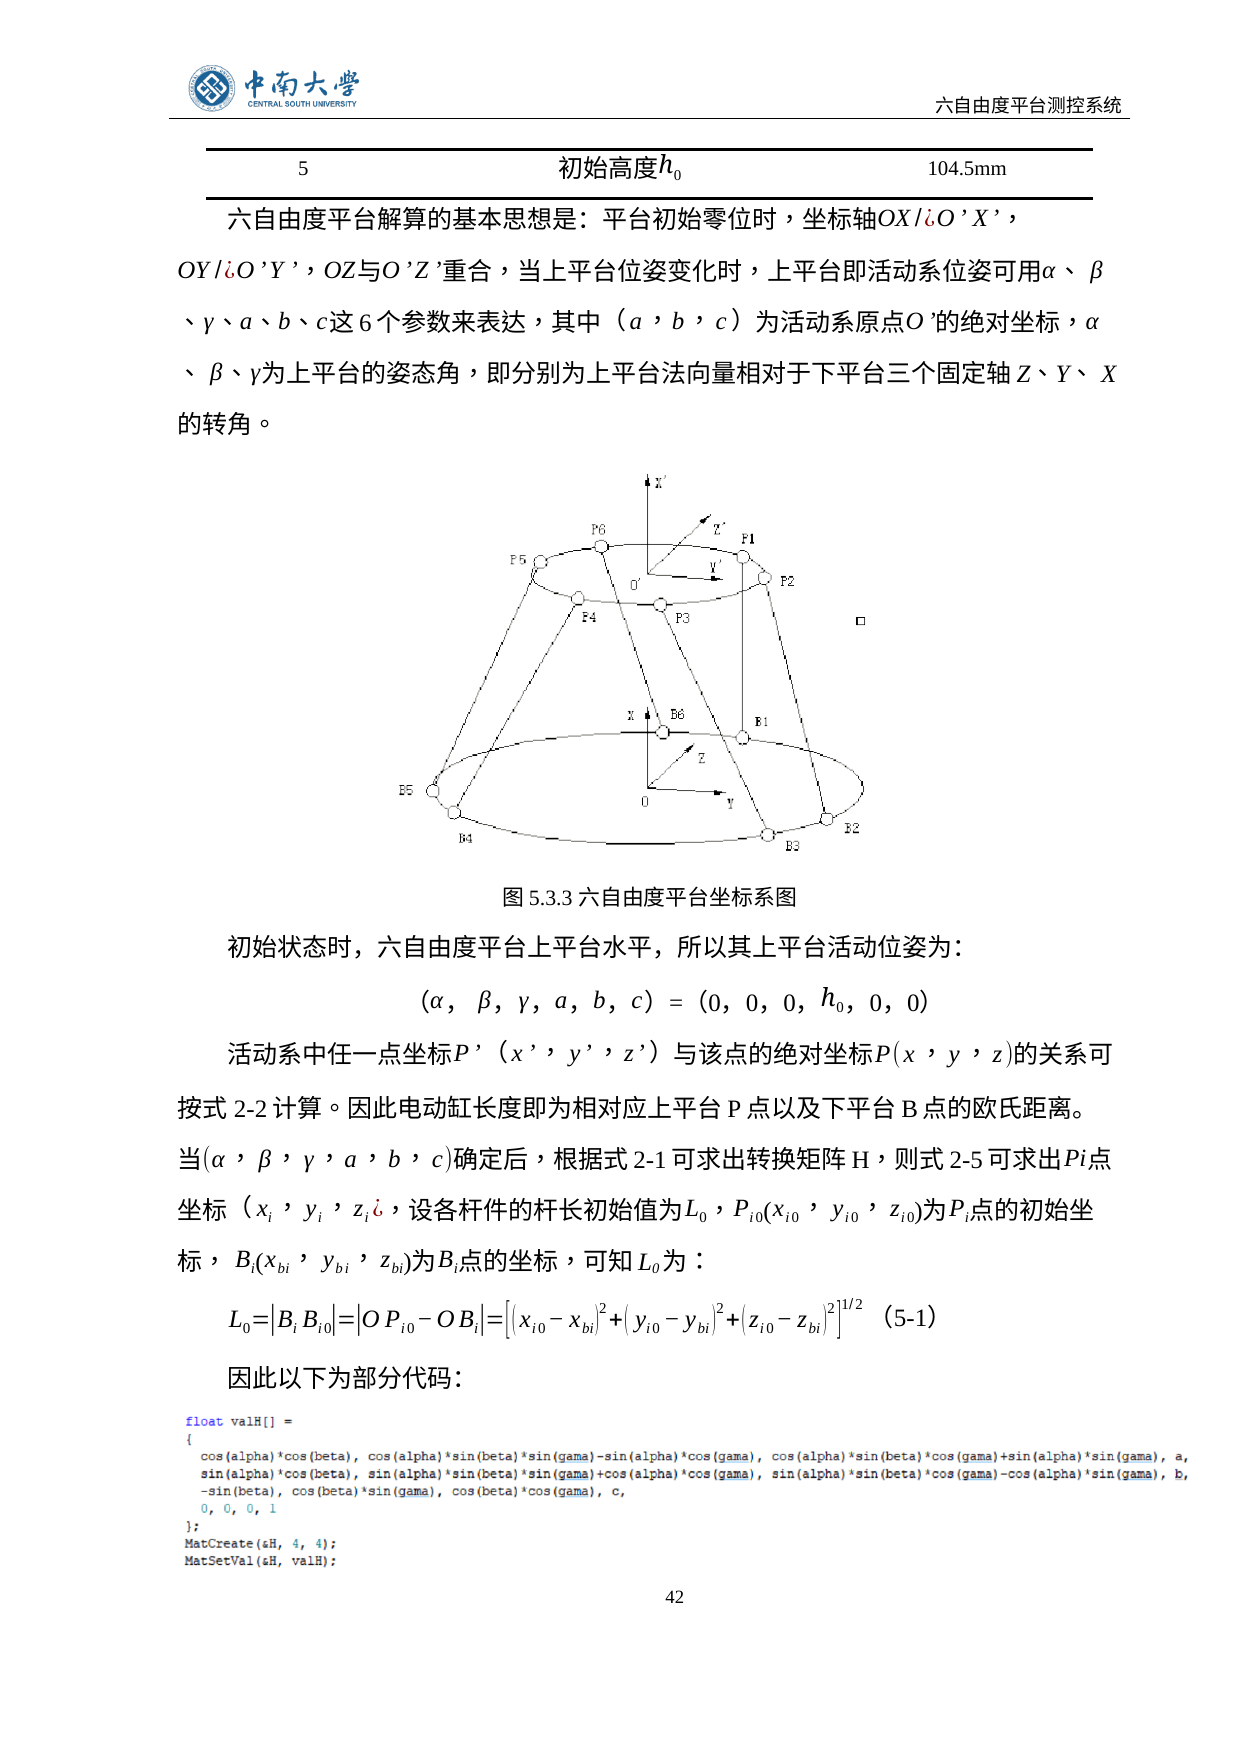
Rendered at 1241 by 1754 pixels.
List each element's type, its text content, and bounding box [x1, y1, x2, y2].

picture [177, 1412, 1191, 1576]
text 六自由度平台解算的基本思想是：平台初始零位时，坐标轴， ，与重合，当上平台位姿变化时，上平台即活动系位姿可用、 、、、、这6个参数来表达，其中为活动系原点的绝对坐标，、 、为上平台的姿态角，即分别为上平台法向量相对于下平台三个固定轴Z、Y、 X的转角。 [177, 200, 1122, 440]
table_cell 初始高度 [350, 151, 840, 197]
text 初始状态时，六自由度平台上平台水平，所以其上平台活动位姿为： [177, 928, 1122, 964]
text 因此以下为部分代码： [177, 1358, 1122, 1394]
picture [389, 457, 910, 868]
picture [182, 61, 367, 115]
table_cell 5 [206, 151, 350, 197]
table_cell 104.5mm [840, 151, 1093, 197]
text （5-1） [177, 1295, 1122, 1340]
subtitle 图5.3.3 六自由度平台坐标系图 [177, 880, 1122, 912]
text 活动系中任一点坐标与该点的绝对坐标的关系可按式 2-2计算。因此电动缸长度即为相对应上平台P点以及下平台B点的欧氏距离。当确定后，根据式2-1可求出转换矩阵H，则式2-5可求出点坐标，设各杆件的杆长初始值为，()为点的初始坐标， ()为点的坐标，可知L0为： [177, 1036, 1122, 1278]
text （， ，，，，）=（0，0，0，，0，0） [177, 982, 1122, 1018]
